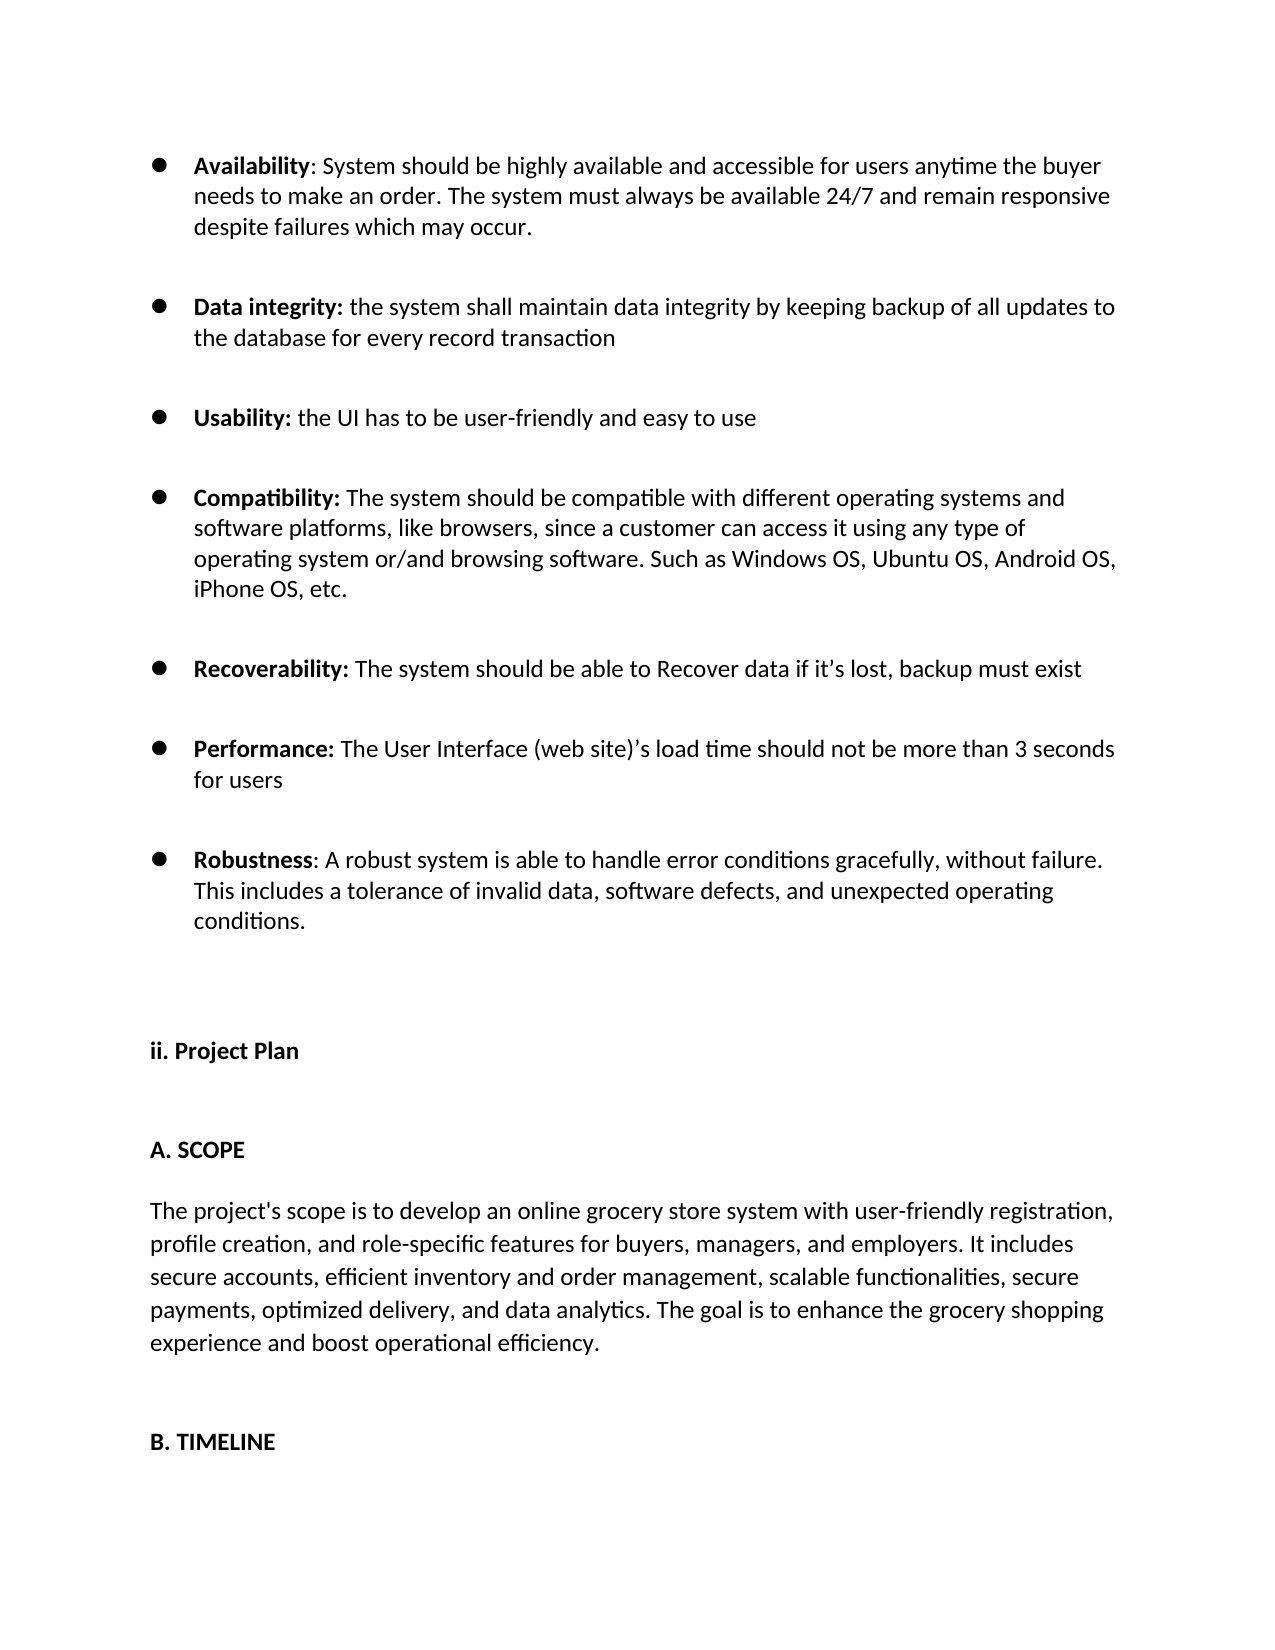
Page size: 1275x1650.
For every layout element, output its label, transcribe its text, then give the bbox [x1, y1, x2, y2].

list Performance: The User Interface (web site)’s load time should not be more than 3 seconds for users [150, 734, 1125, 795]
list Usability: the UI has to be user-friendly and easy to use [150, 402, 1125, 432]
list Recoverability: The system should be able to Recover data if it’s lost, backup must exist [150, 653, 1125, 684]
list TIMELINE [150, 1426, 1125, 1457]
list Availability: System should be highly available and accessible for users anytime the buyer needs to make an order. The system must always be available 24/7 and remain responsive despite failures which may occur. [150, 150, 1125, 242]
text ii. Project Plan [150, 1035, 1125, 1066]
list Robustness: A robust system is able to handle error conditions gracefully, without failure. This includes a tolerance of invalid data, software defects, and unexpected operating conditions. [150, 844, 1125, 936]
list SCOPE [150, 1134, 1125, 1165]
text The project's scope is to develop an online grocery store system with user-friendly registration, profile creation, and role-specific features for buyers, managers, and employers. It includes secure accounts, efficient inventory and order management, scalable functionalities, secure payments, optimized delivery, and data analytics. The goal is to enhance the grocery shopping experience and boost operational efficiency. [150, 1195, 1125, 1357]
list Compatibility: The system should be compatible with different operating systems and software platforms, like browsers, since a customer can access it using any type of operating system or/and browsing software. Such as Windows OS, Ubuntu OS, Android OS, iPhone OS, etc. [150, 482, 1125, 604]
list Data integrity: the system shall maintain data integrity by keeping backup of all updates to the database for every record transaction [150, 291, 1125, 352]
